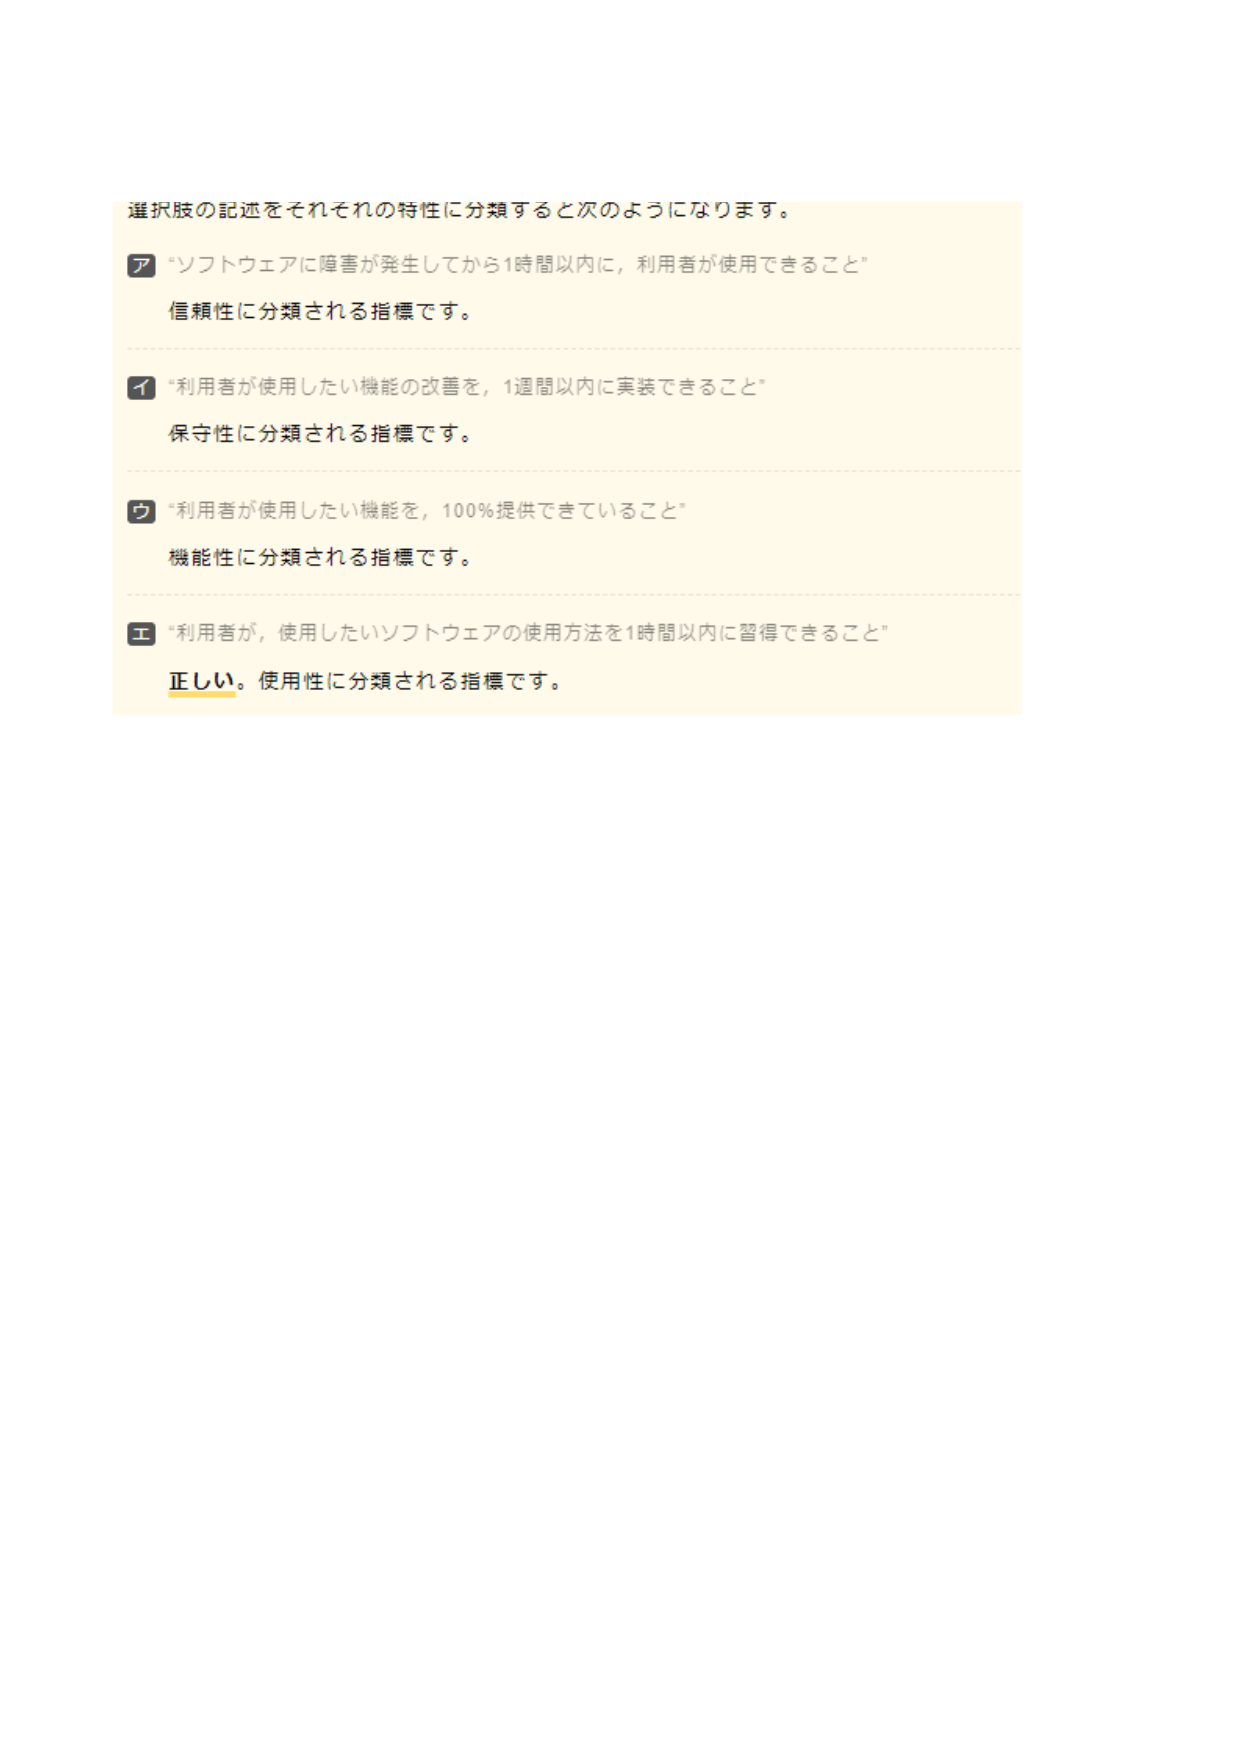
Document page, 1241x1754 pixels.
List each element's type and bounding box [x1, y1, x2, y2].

picture [112, 202, 1022, 715]
